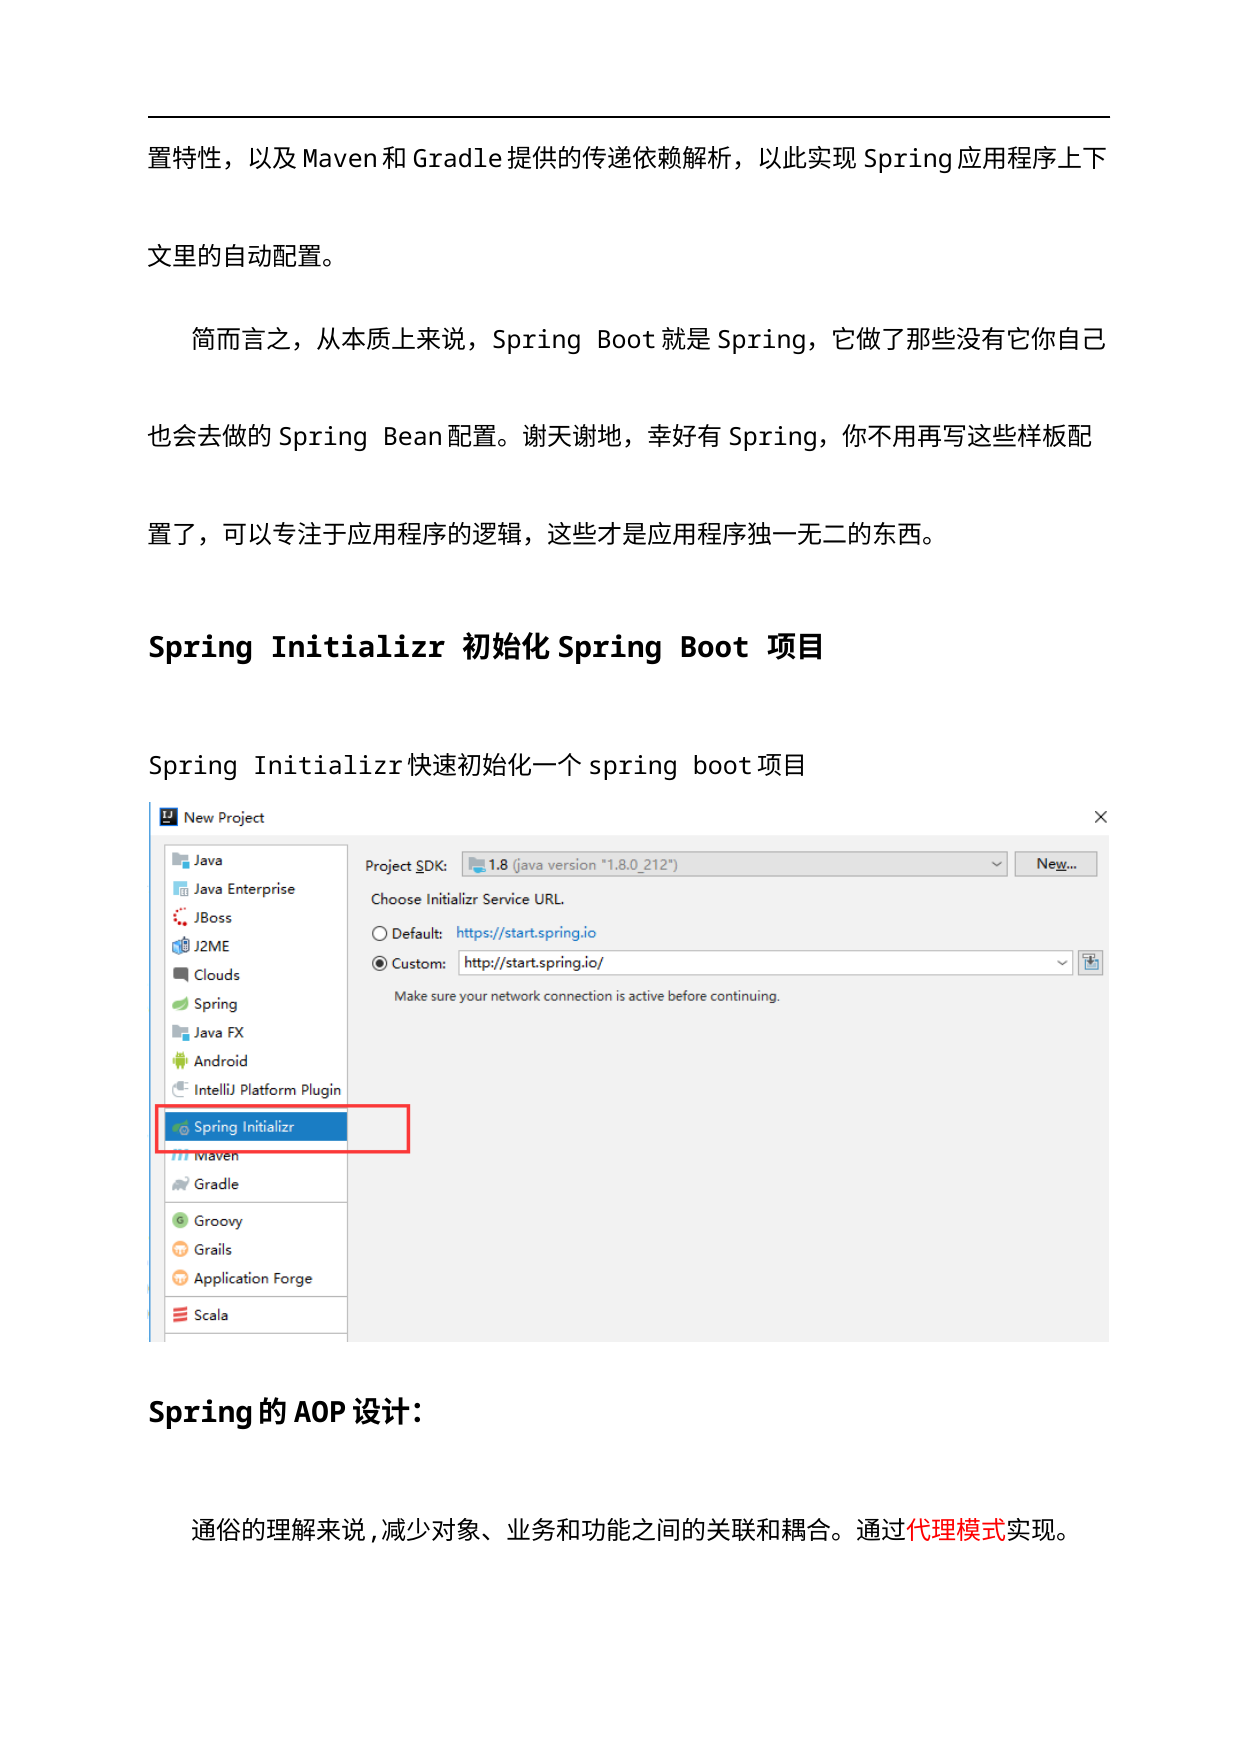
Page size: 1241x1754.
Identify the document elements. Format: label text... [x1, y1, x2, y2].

text 简而言之，从本质上来说，Spring Boot就是Spring，它做了那些没有它你自己也会去做的Spring Bean配置。谢天谢地，幸好有Spring，你不用再写这些样板配置了，可以专注于应用程序的逻辑，这些才是应用程序独一无二的东西。 [148, 305, 1110, 565]
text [148, 1496, 1110, 1561]
subtitle Spring的AOP设计： [148, 1377, 1110, 1442]
text Spring Initializr快速初始化一个spring boot项目 [148, 731, 1110, 796]
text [148, 124, 1110, 287]
subtitle Spring Initializr 初始化 Spring Boot 项目 [148, 612, 1110, 677]
picture [147, 802, 1109, 1342]
